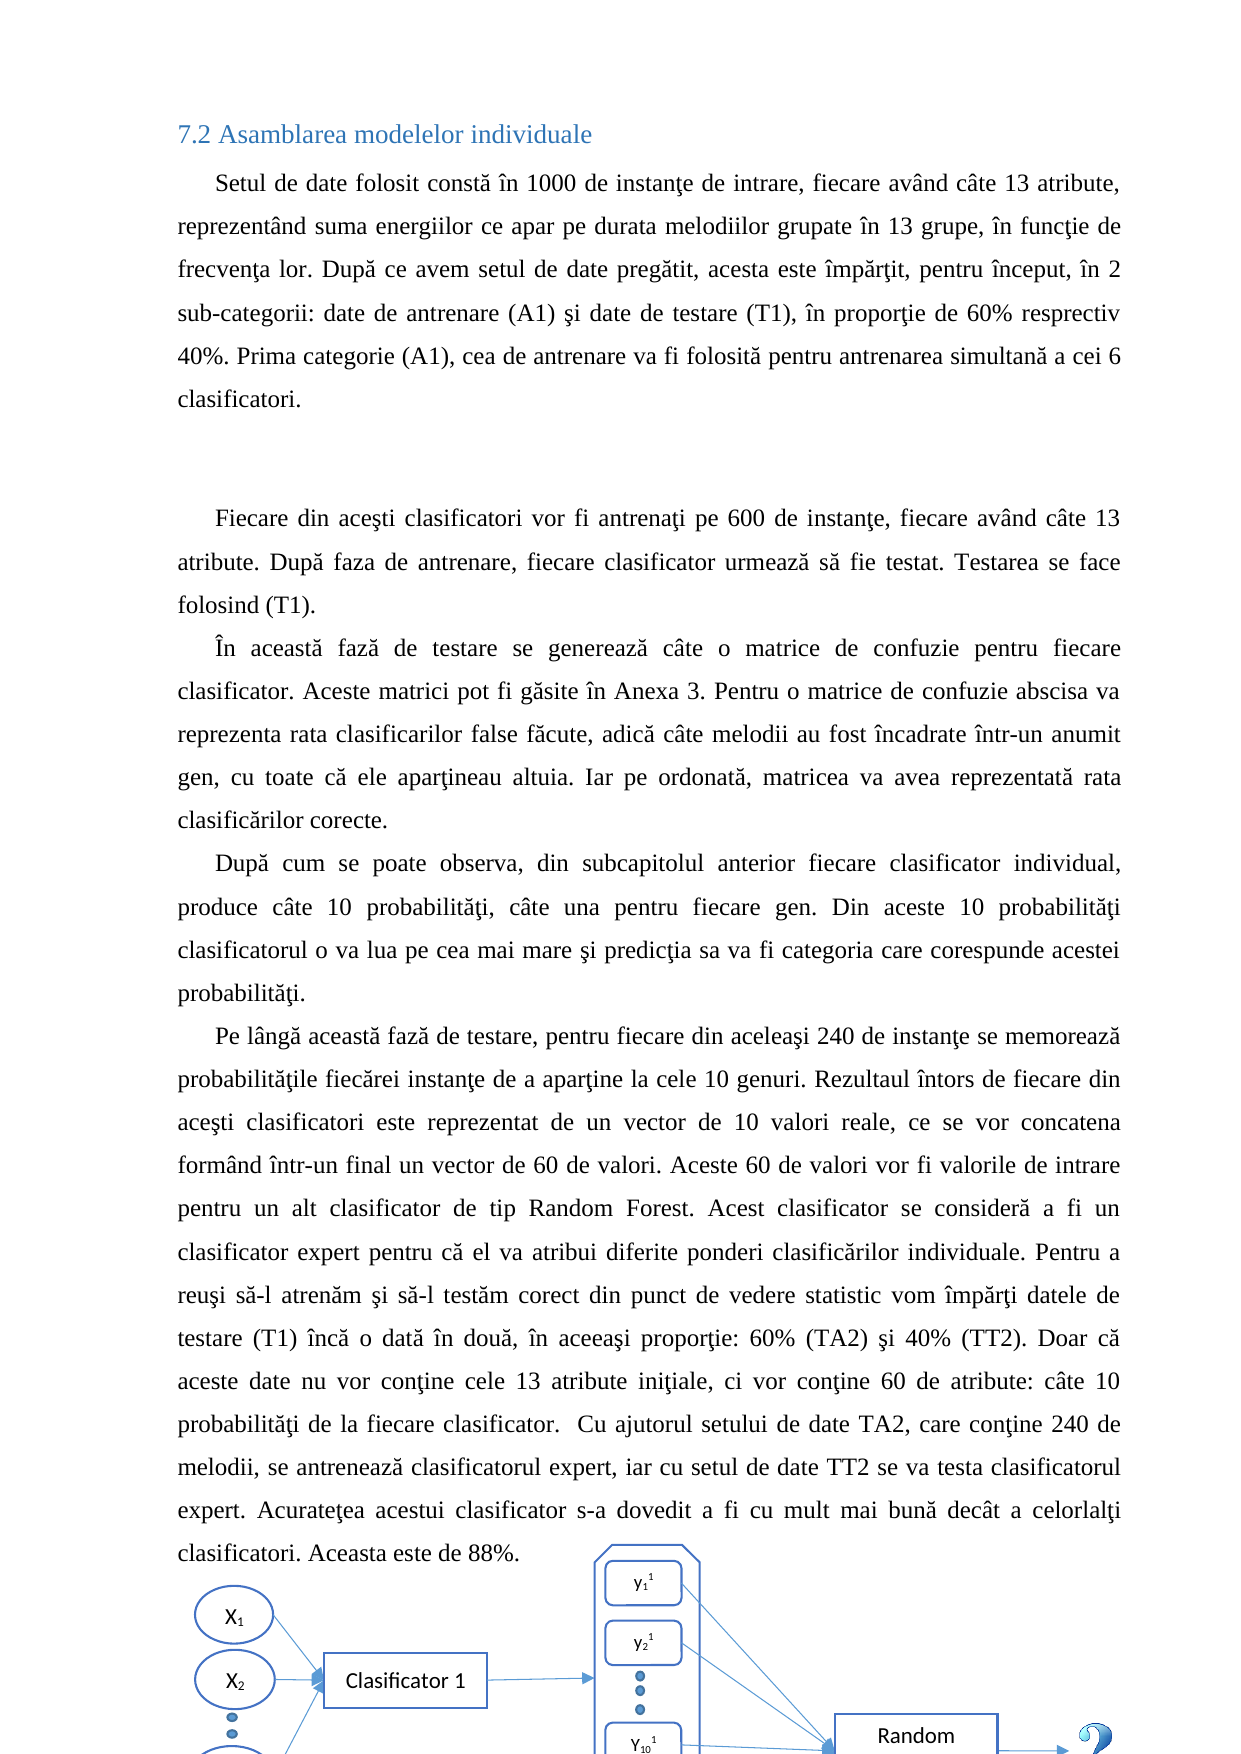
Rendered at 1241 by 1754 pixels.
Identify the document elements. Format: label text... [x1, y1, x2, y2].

text Fiecare din aceşti clasificatori vor fi antrenaţi pe 600 de instanţe, fiecare având câte 13 atribute. După faza de antrenare, fiecare clasificator urmează să fie testat. Testarea se face folosind (T1). [177, 503, 1122, 618]
text În această fază de testare se generează câte o matrice de confuzie pentru fiecare clasificator. Aceste matrici pot fi găsite în Anexa 3. Pentru o matrice de confuzie abscisa va reprezenta rata clasificarilor false făcute, adică câte melodii au fost încadrate într-un anumit gen, cu toate că ele aparţineau altuia. Iar pe ordonată, matricea va avea reprezentată rata clasificărilor corecte. [177, 633, 1122, 834]
subtitle 7.2 Asamblarea modelelor individuale [177, 118, 1122, 149]
text Setul de date folosit constă în 1000 de instanţe de intrare, fiecare având câte 13 atribute, reprezentând suma energiilor ce apar pe durata melodiilor grupate în 13 grupe, în funcţie de frecvenţa lor. După ce avem setul de date pregătit, acesta este împărţit, pentru început, în 2 sub-categorii: date de antrenare (A1) şi date de testare (T1), în proporţie de 60% resprectiv 40%. Prima categorie (A1), cea de antrenare va fi folosită pentru antrenarea simultană a cei 6 clasificatori. [177, 168, 1122, 413]
text După cum se poate observa, din subcapitolul anterior fiecare clasificator individual, produce câte 10 probabilităţi, câte una pentru fiecare gen. Din aceste 10 probabilităţi clasificatorul o va lua pe cea mai mare şi predicţia sa va fi categoria care corespunde acestei probabilităţi. [177, 848, 1122, 1007]
text Pe lângă această fază de testare, pentru fiecare din aceleaşi 240 de instanţe se memorează probabilităţile fiecărei instanţe de a aparţine la cele 10 genuri. Rezultaul întors de fiecare din aceşti clasificatori este reprezentat de un vector de 10 valori reale, ce se vor concatena formând într-un final un vector de 60 de valori. Aceste 60 de valori vor fi valorile de intrare pentru un alt clasificator de tip Random Forest. Acest clasificator se consideră a fi un clasificator expert pentru că el va atribui diferite ponderi clasificărilor individuale. Pentru a reuşi să-l atrenăm şi să-l testăm corect din punct de vedere statistic vom împărţi datele de testare (T1) încă o dată în două, în aceeaşi proporţie: 60% (TA2) şi 40% (TT2). Doar că aceste date nu vor conţine cele 13 atribute iniţiale, ci vor conţine 60 de atribute: câte 10 probabilităţi de la fiecare clasificator. Cu ajutorul setului de date TA2, care conţine 240 de melodii, se antrenează clasificatorul expert, iar cu setul de date TT2 se va testa clasificatorul expert. Acurateţea acestui clasificator s-a dovedit a fi cu mult mai bună decât a celorlalţi clasificatori. Aceasta este de 88%. [177, 1021, 1122, 1567]
picture [1069, 1723, 1122, 1754]
